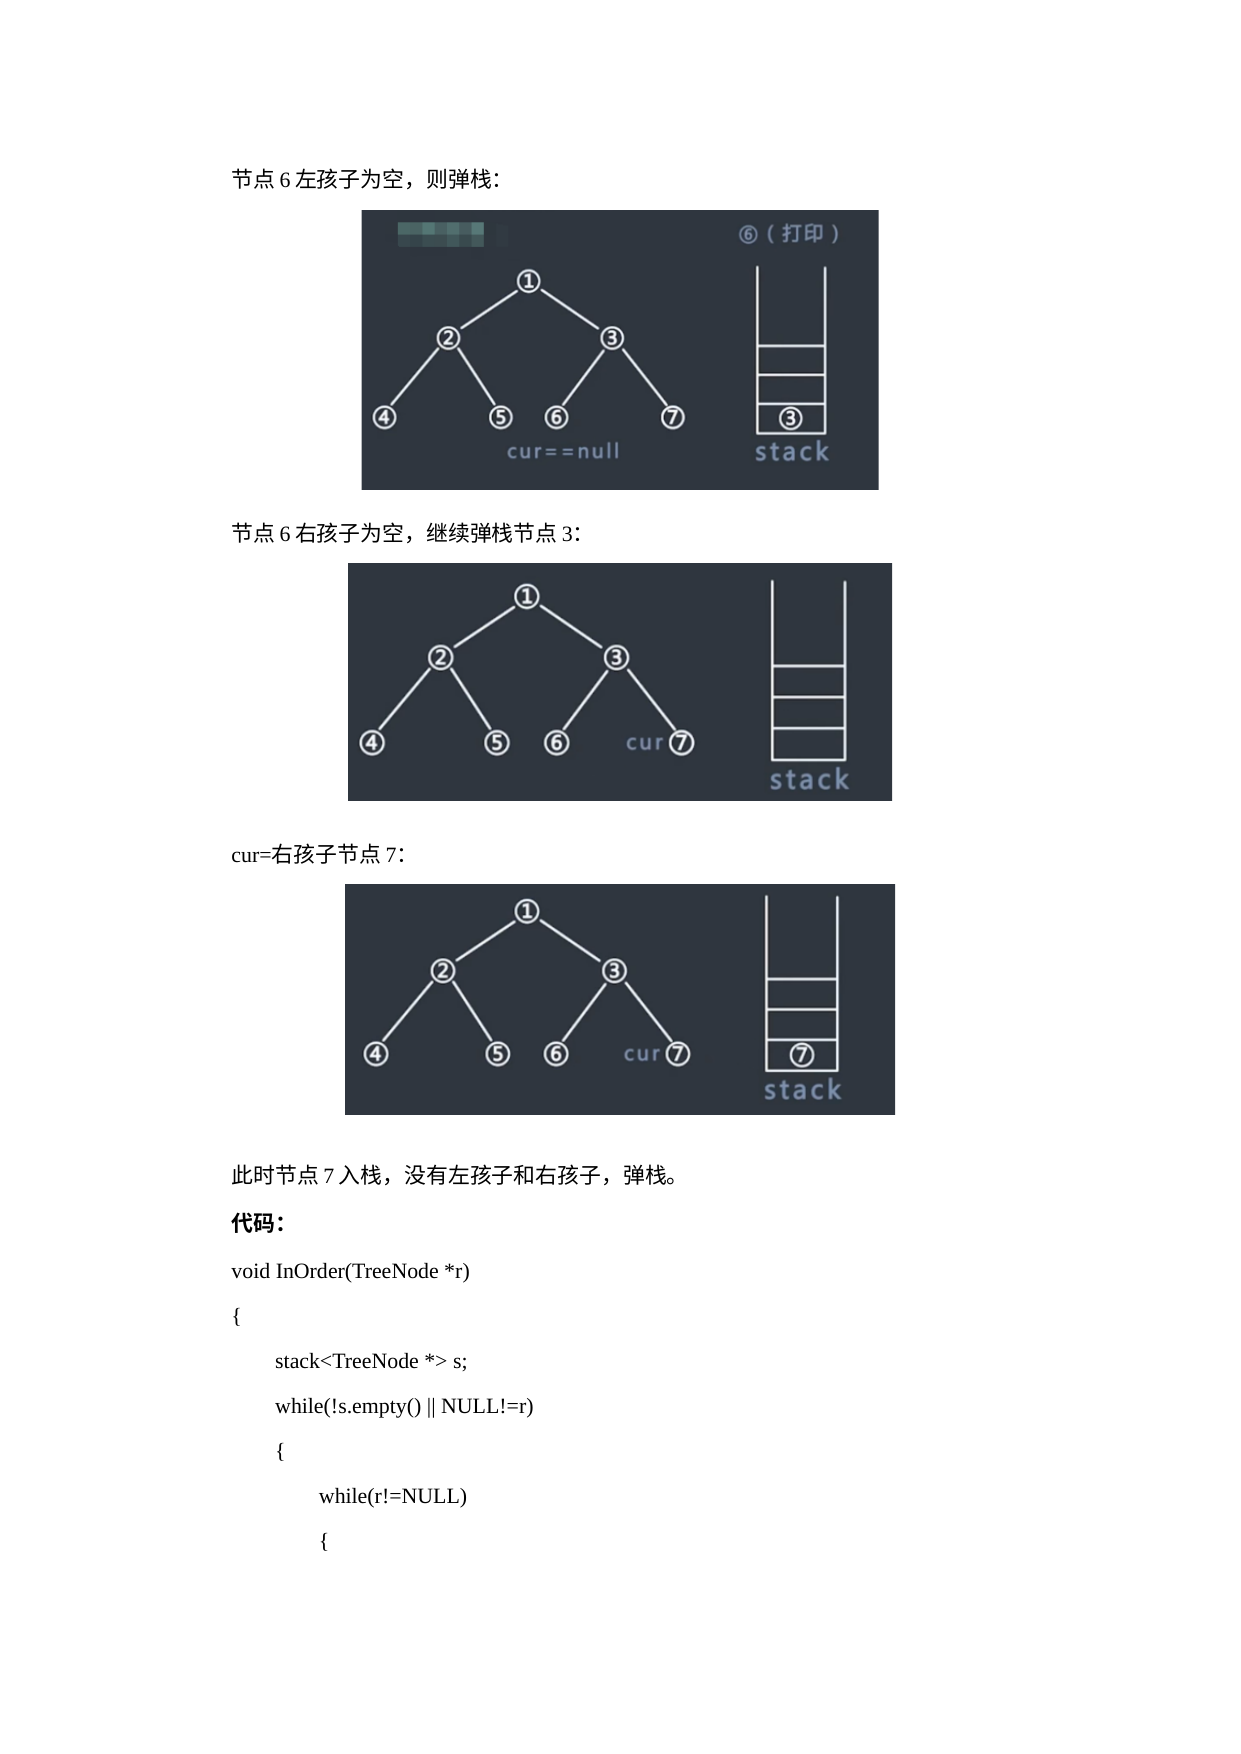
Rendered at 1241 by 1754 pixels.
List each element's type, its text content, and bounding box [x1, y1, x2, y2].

picture [348, 563, 893, 801]
picture [345, 884, 896, 1115]
text while(!s.empty() || NULL!=r) [231, 1389, 1053, 1422]
text { [231, 1524, 1053, 1557]
text { [231, 1434, 1053, 1467]
picture [361, 210, 879, 490]
text { [231, 1299, 1053, 1332]
text stack<TreeNode *> s; [231, 1344, 1053, 1377]
text 代码： [231, 1206, 1053, 1238]
text void InOrder(TreeNode *r) [231, 1254, 1053, 1286]
text 此时节点7入栈，没有左孩子和右孩子，弹栈。 [187, 1157, 1053, 1190]
text 节点6左孩子为空，则弹栈： [187, 162, 1053, 194]
text 节点6右孩子为空，继续弹栈节点3： [187, 515, 1053, 548]
text cur=右孩子节点7： [187, 836, 1053, 869]
text while(r!=NULL) [231, 1479, 1053, 1512]
